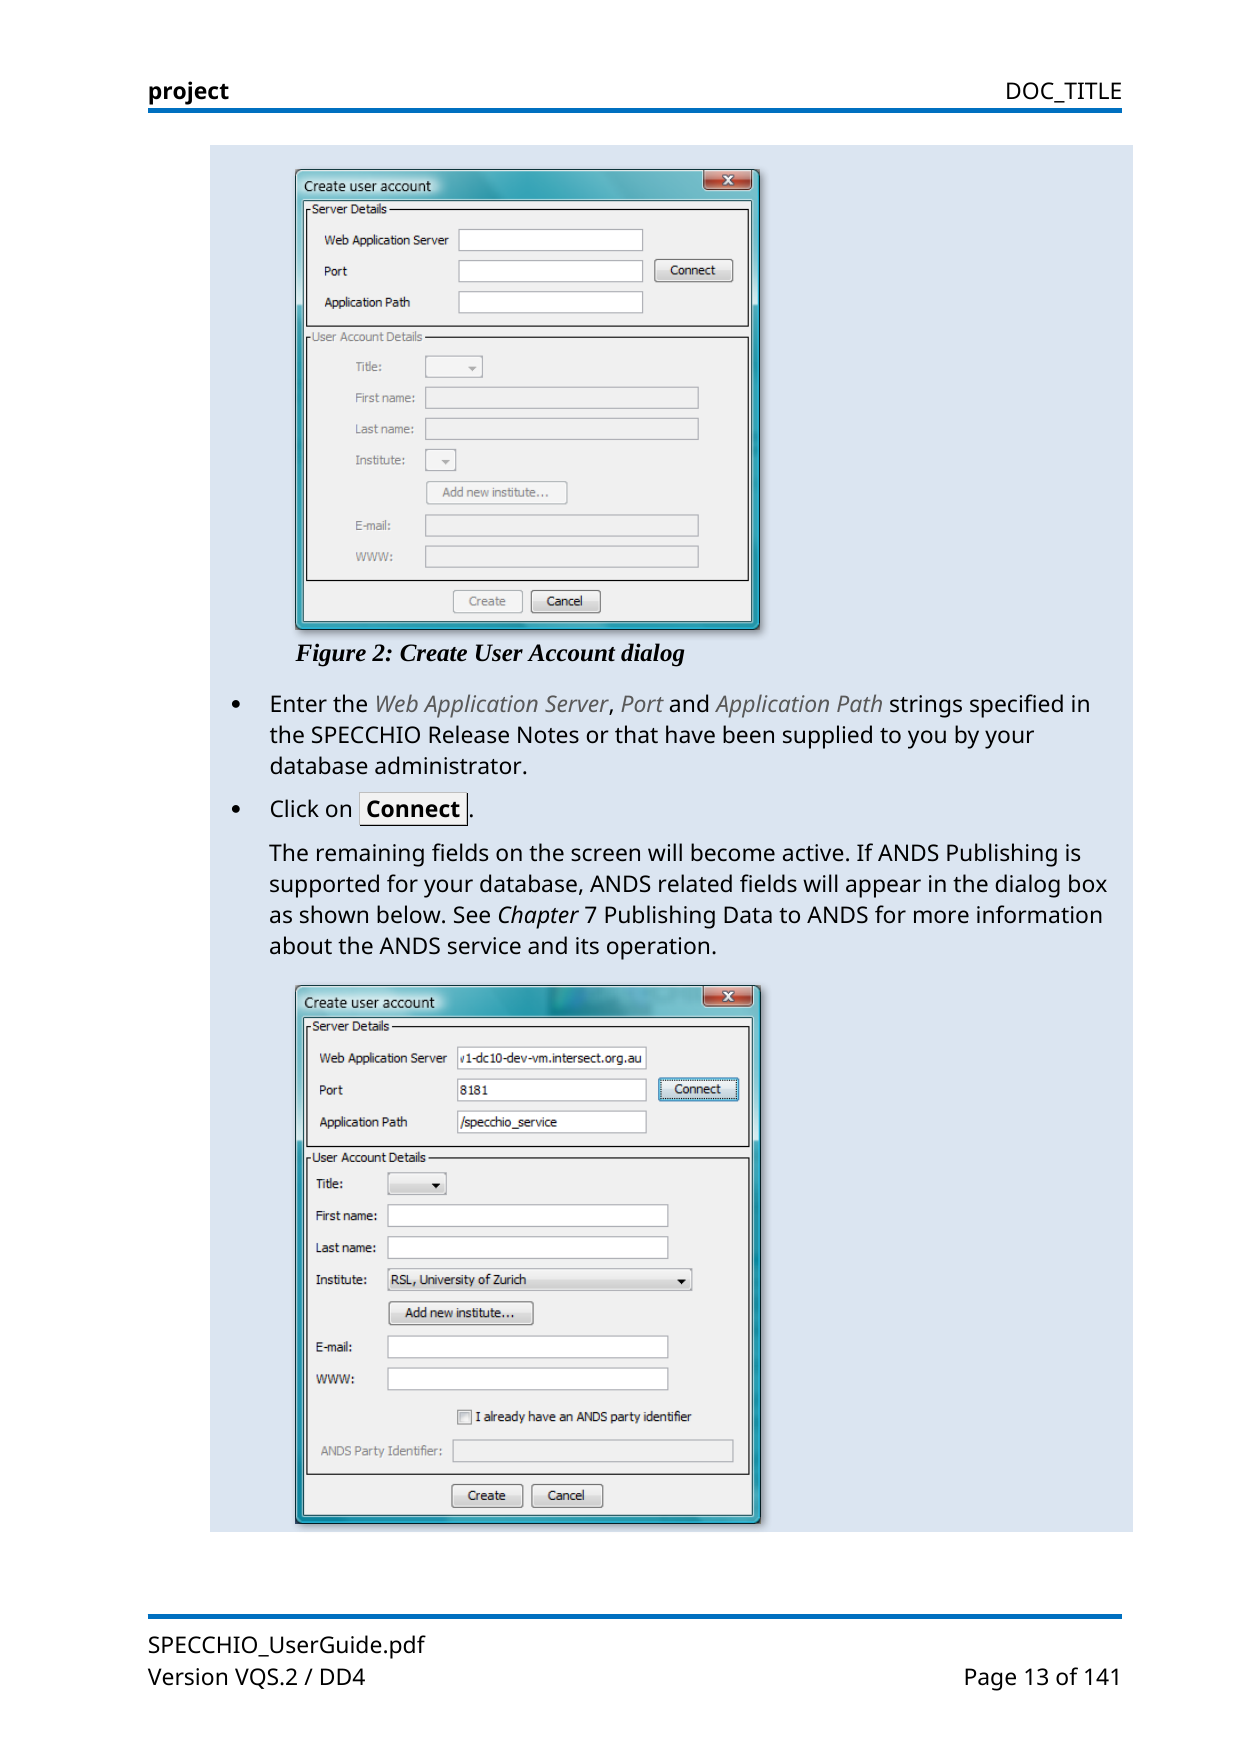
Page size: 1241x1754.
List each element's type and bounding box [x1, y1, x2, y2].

picture [295, 985, 761, 1524]
picture [295, 169, 760, 630]
table_header [210, 145, 1133, 1532]
